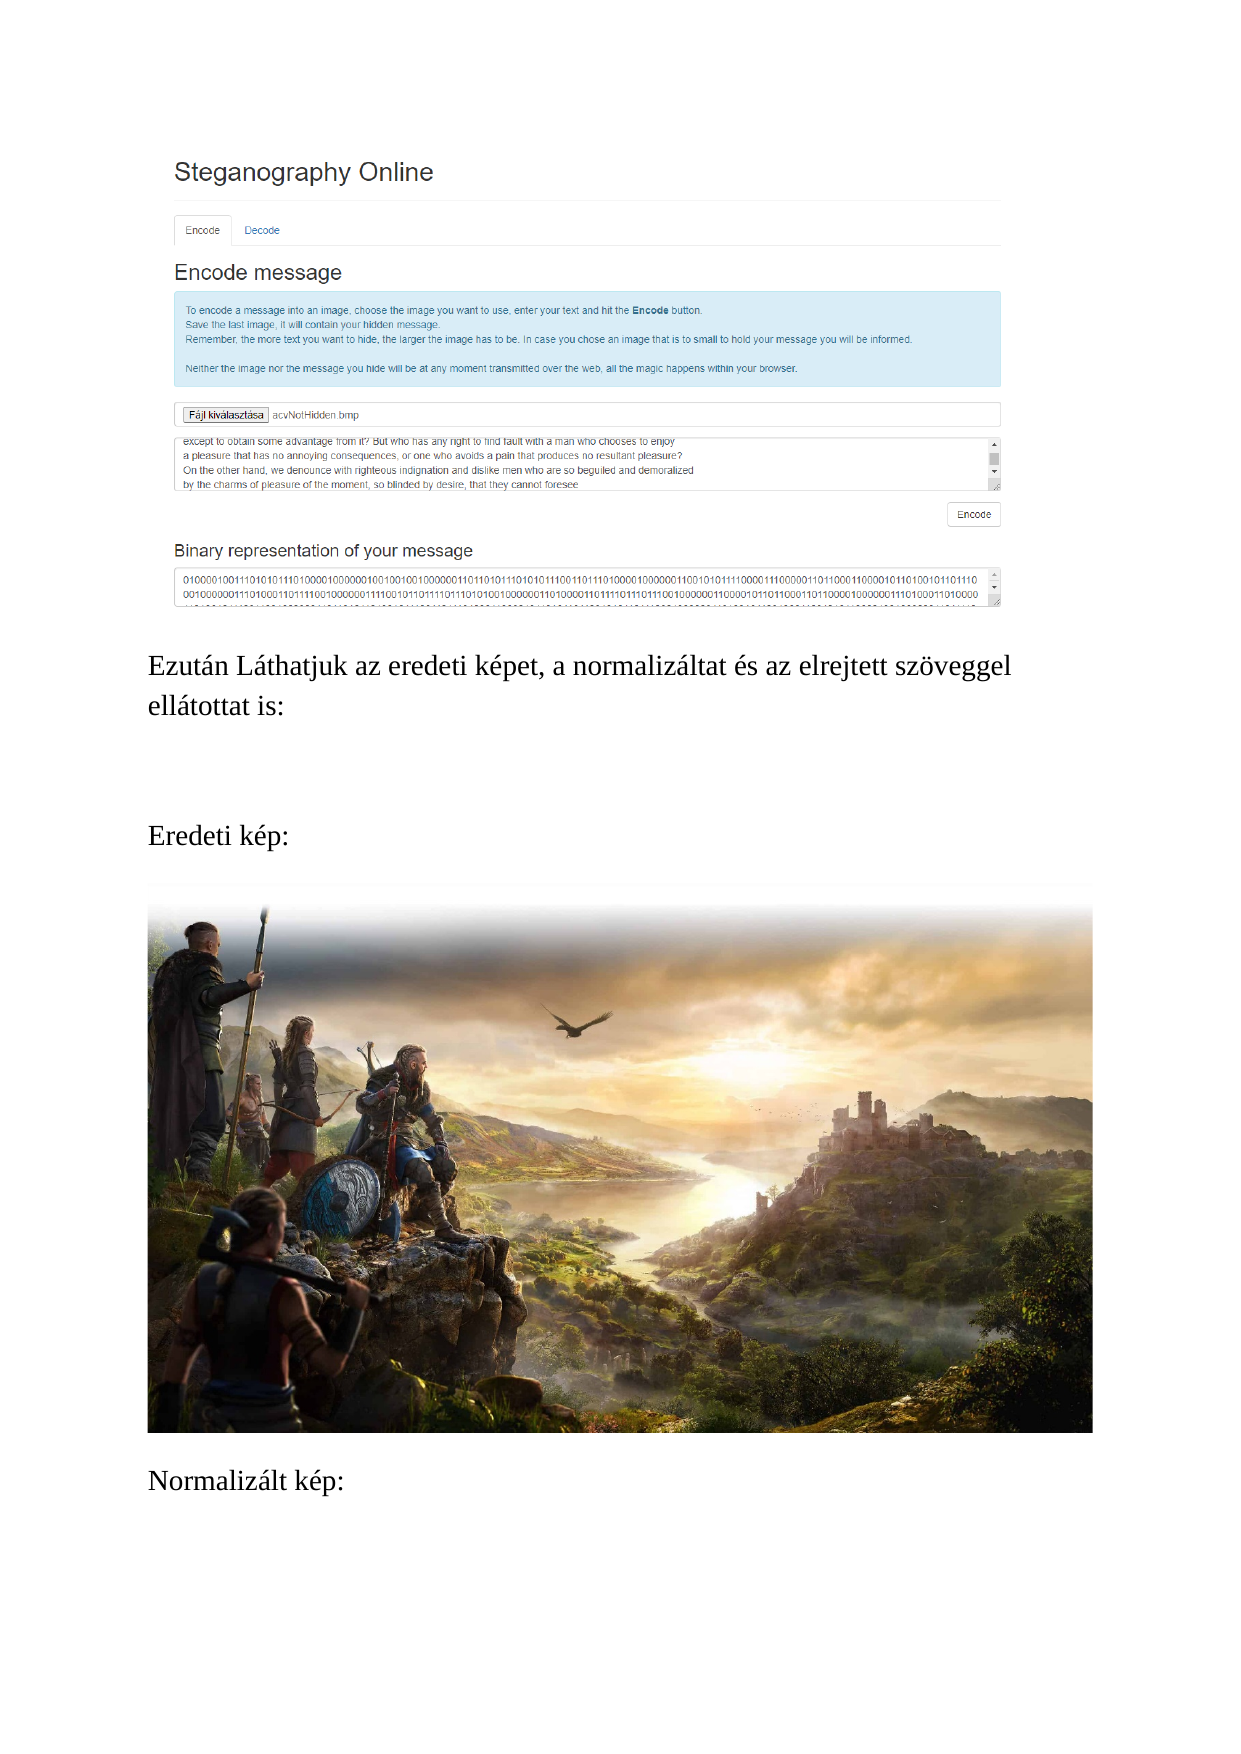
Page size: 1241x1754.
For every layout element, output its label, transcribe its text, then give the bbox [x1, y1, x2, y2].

text Ezután Láthatjuk az eredeti képet, a normalizáltat és az elrejtett szöveggel ellátottat is: [148, 648, 1093, 721]
text Normalizált kép: [148, 1463, 1093, 1497]
picture [147, 147, 1093, 618]
picture [147, 883, 1093, 1433]
text Eredeti kép: [148, 818, 1093, 852]
